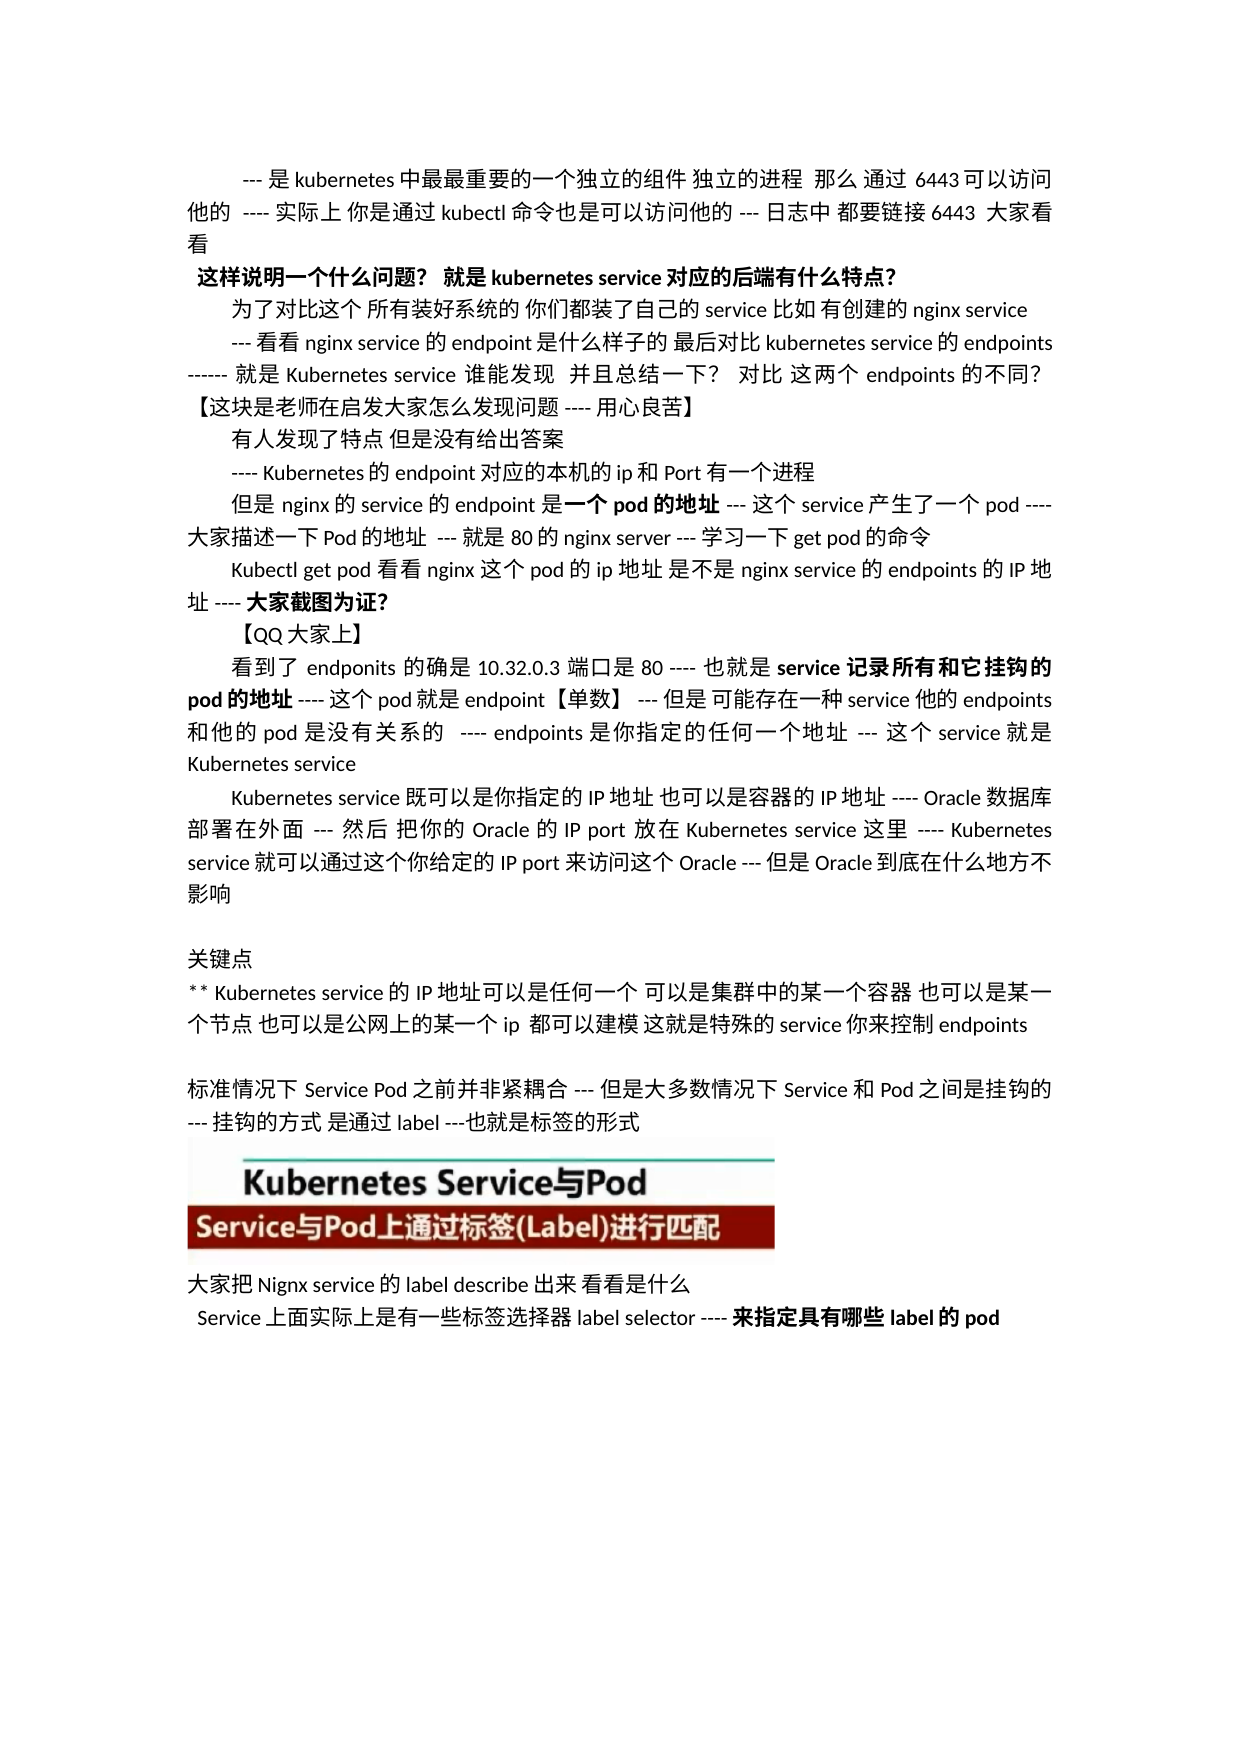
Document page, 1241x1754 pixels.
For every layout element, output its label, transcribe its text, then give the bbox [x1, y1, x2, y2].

text 标准情况下 Service Pod之前并非紧耦合 --- 但是大多数情况下 Service 和Pod之间是挂钩的 --- 挂钩的方式 是通过label ---也就是标签的形式 [187, 1072, 1053, 1137]
text Kubernetes service既可以是你指定的IP地址 也可以是容器的IP地址 ---- Oracle数据库部署在外面 --- 然后 把你的Oracle的IP port 放在Kubernetes service这里 ---- Kubernetes service就可以通过这个你给定的IP port 来访问这个Oracle --- 但是Oracle到底在什么地方不影响 [187, 779, 1053, 909]
text ** Kubernetes service的IP地址可以是任何一个 可以是集群中的某一个容器 也可以是某一个节点 也可以是公网上的某一个ip 都可以建模 这就是特殊的service 你来控制endpoints [187, 974, 1053, 1039]
picture [187, 1137, 775, 1265]
text 但是 nginx的service的endpoint 是一个pod的地址 --- 这个service产生了一个pod ---- 大家描述一下Pod的地址 --- 就是 80的nginx server --- 学习一下get pod的命令 [187, 487, 1053, 552]
text ---- Kubernetes的endpoint 对应的本机的ip 和Port 有一个进程 [187, 454, 1053, 487]
text --- 是kubernetes中最最重要的一个独立的组件 独立的进程 那么 通过6443可以访问他的 ---- 实际上 你是通过kubectl命令也是可以访问他的 --- 日志中 都要链接6443 大家看看 这样说明一个什么问题？ 就是kubernetes service对应的后端有什么特点？ [187, 162, 1053, 292]
text --- 看看nginx service 的endpoint是什么样子的 最后对比kubernetes service的endpoints ------ 就是Kubernetes service 谁能发现 并且总结一下？ 对比 这两个endpoints的不同？【这块是老师在启发大家怎么发现问题 ---- 用心良苦】 [187, 324, 1053, 422]
text 【QQ大家上】 [187, 617, 1053, 649]
text 大家把Nignx service的label describe出来 看看是什么 [187, 1267, 1053, 1299]
text 关键点 [187, 942, 1053, 974]
text 有人发现了特点 但是没有给出答案 [187, 422, 1053, 454]
text Kubectl get pod 看看nginx 这个pod的ip 地址 是不是nginx service的endpoints的IP地址 ---- 大家截图为证？ [187, 552, 1053, 617]
text Service上面实际上是有一些标签选择器 label selector ---- 来指定具有哪些label的pod [187, 1299, 1053, 1332]
text 为了对比这个 所有装好系统的 你们都装了自己的service 比如 有创建的nginx service [187, 292, 1053, 324]
text 看到了 endponits 的确是10.32.0.3 端口是80 ---- 也就是service记录所有和它挂钩的pod的地址 ---- 这个pod就是endpoint【单数】 --- 但是 可能存在一种service 他的endpoints和他的pod是没有关系的 ---- endpoints是你指定的任何一个地址 --- 这个service就是Kubernetes service [187, 649, 1053, 779]
